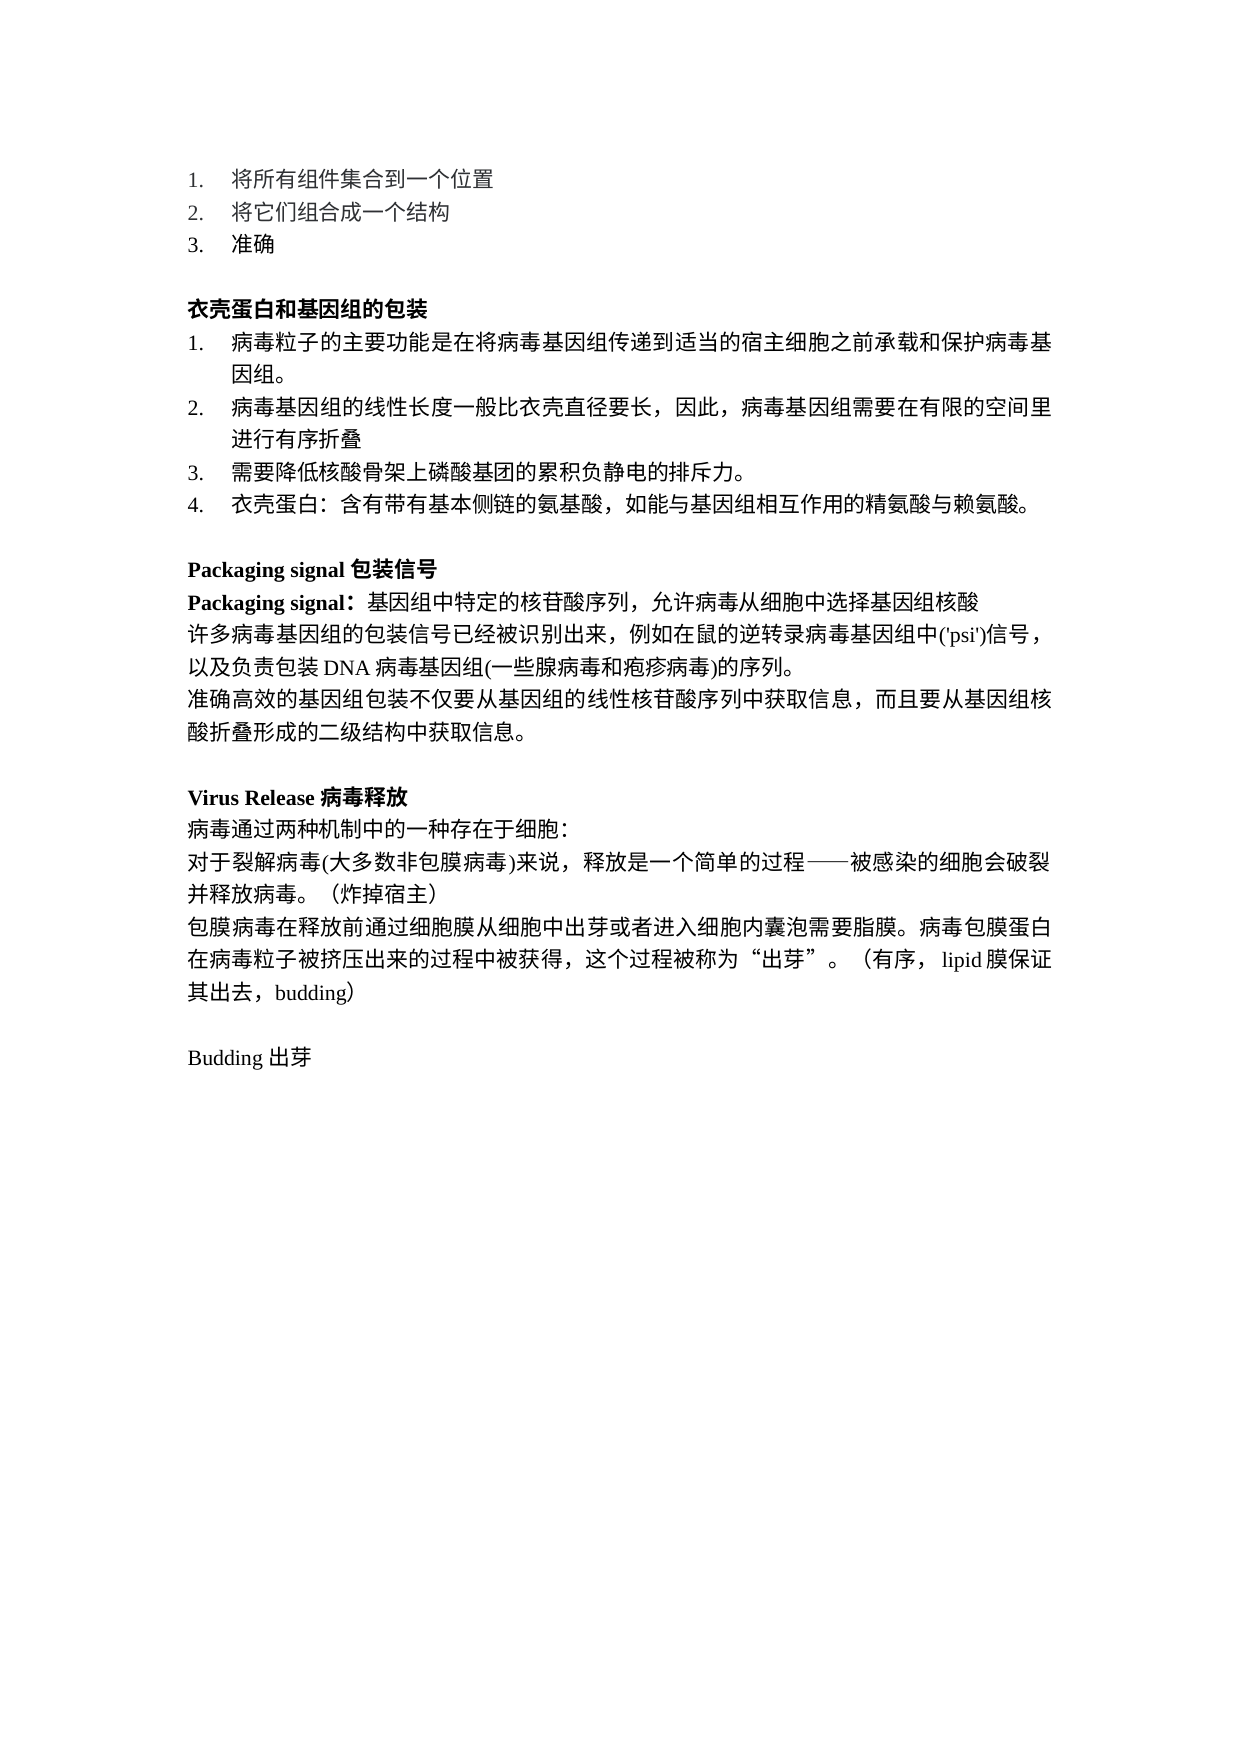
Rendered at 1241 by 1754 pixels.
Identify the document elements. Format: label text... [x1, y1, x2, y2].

text 衣壳蛋白和基因组的包装 [187, 292, 1053, 324]
text 准确高效的基因组包装不仅要从基因组的线性核苷酸序列中获取信息，而且要从基因组核酸折叠形成的二级结构中获取信息。 [187, 682, 1053, 747]
text Packaging signal：基因组中特定的核苷酸序列，允许病毒从细胞中选择基因组核酸 [187, 584, 1053, 617]
text Packaging signal 包装信号 [187, 552, 1053, 584]
text 对于裂解病毒(大多数非包膜病毒)来说，释放是一个简单的过程——被感染的细胞会破裂并释放病毒。（炸掉宿主） [187, 844, 1053, 909]
list 衣壳蛋白：含有带有基本侧链的氨基酸，如能与基因组相互作用的精氨酸与赖氨酸。 [187, 487, 1053, 519]
list 病毒基因组的线性长度一般比衣壳直径要长，因此，病毒基因组需要在有限的空间里进行有序折叠 [187, 389, 1053, 454]
list 需要降低核酸骨架上磷酸基团的累积负静电的排斥力。 [187, 454, 1053, 487]
text Budding 出芽 [187, 1039, 1053, 1072]
list 将它们组合成一个结构 [187, 194, 1053, 227]
list 将所有组件集合到一个位置 [187, 162, 1053, 194]
text 包膜病毒在释放前通过细胞膜从细胞中出芽或者进入细胞内囊泡需要脂膜。病毒包膜蛋白在病毒粒子被挤压出来的过程中被获得，这个过程被称为“出芽”。（有序，lipid膜保证其出去，budding） [187, 909, 1053, 1007]
list 准确 [187, 227, 1053, 259]
list 病毒粒子的主要功能是在将病毒基因组传递到适当的宿主细胞之前承载和保护病毒基因组。 [187, 324, 1053, 389]
text 病毒通过两种机制中的一种存在于细胞： [187, 812, 1053, 844]
text Virus Release 病毒释放 [187, 779, 1053, 812]
text 许多病毒基因组的包装信号已经被识别出来，例如在鼠的逆转录病毒基因组中('psi')信号，以及负责包装DNA病毒基因组(一些腺病毒和疱疹病毒)的序列。 [187, 617, 1053, 682]
